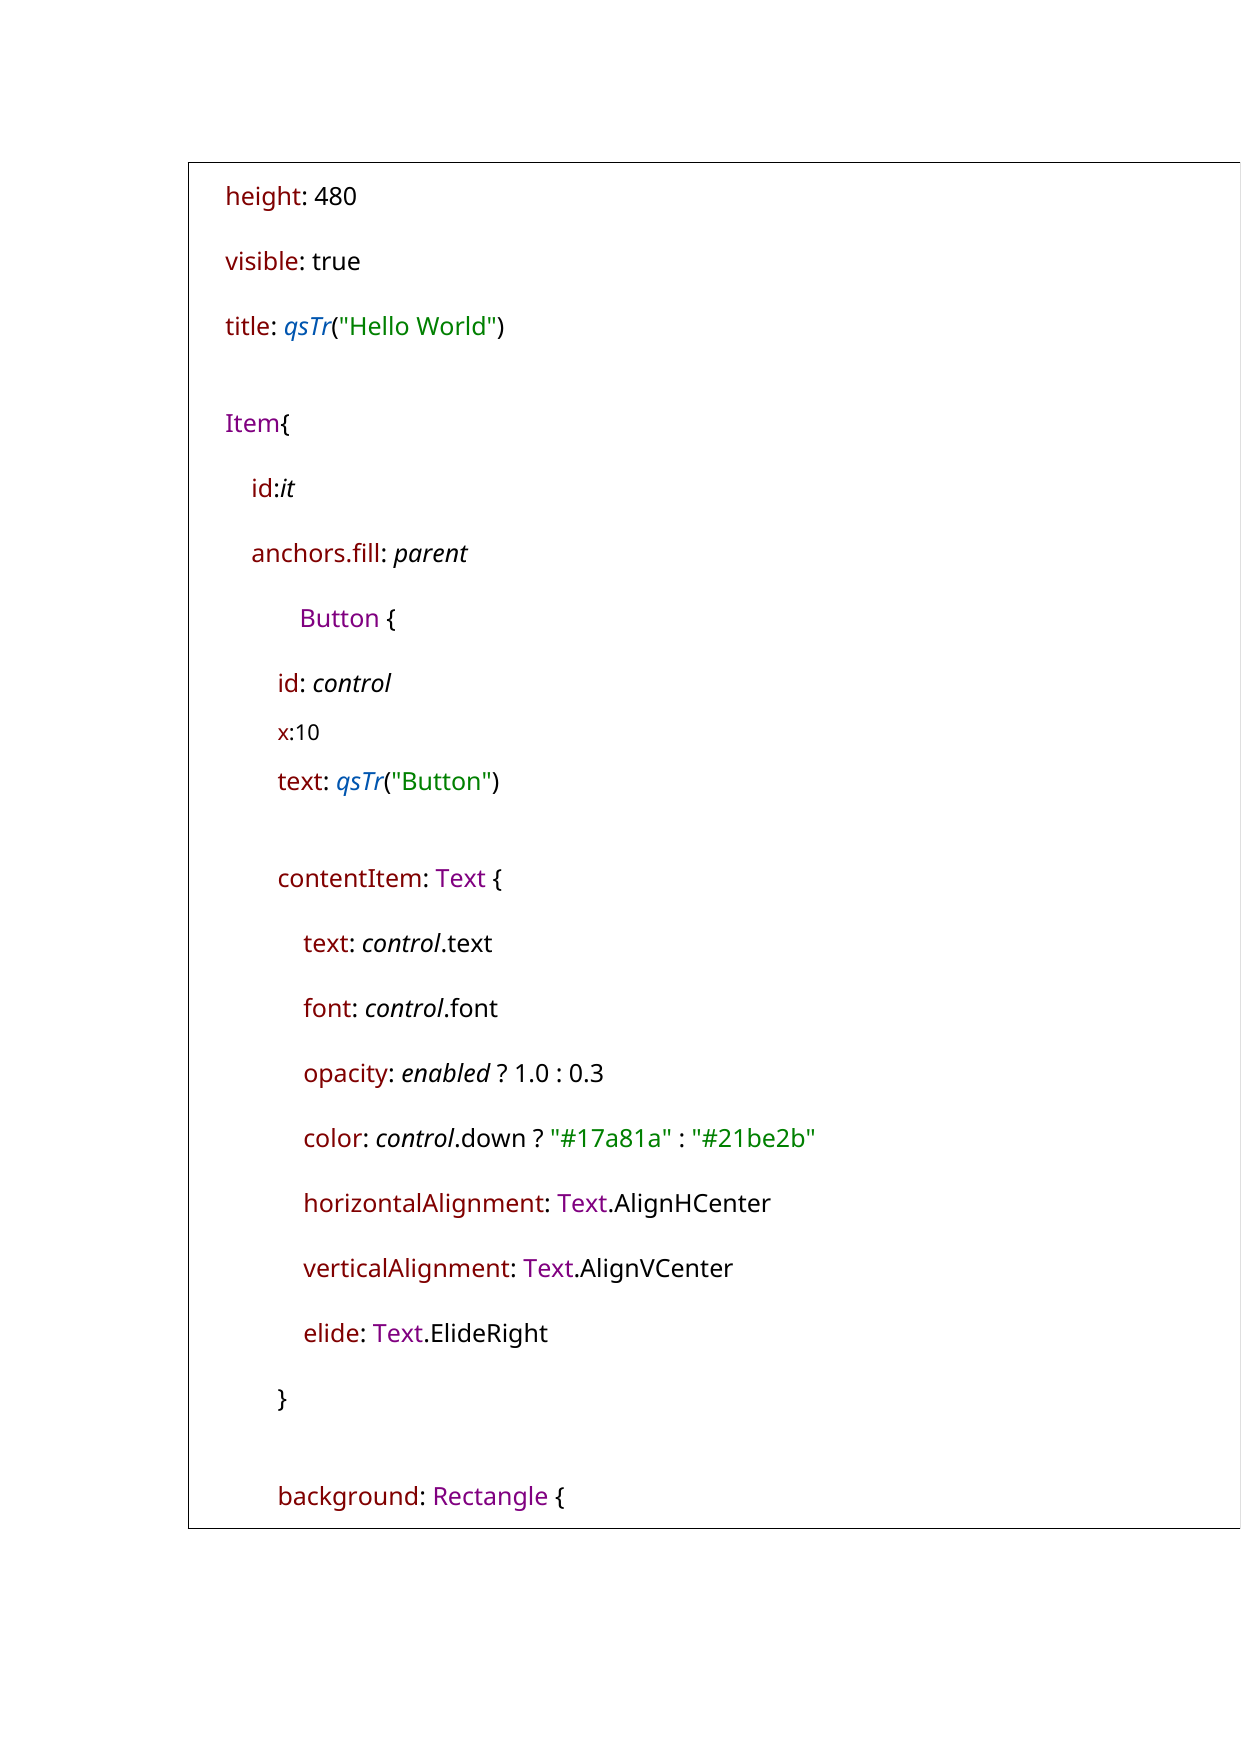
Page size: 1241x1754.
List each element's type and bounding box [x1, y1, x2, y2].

table_header [189, 163, 1240, 1528]
